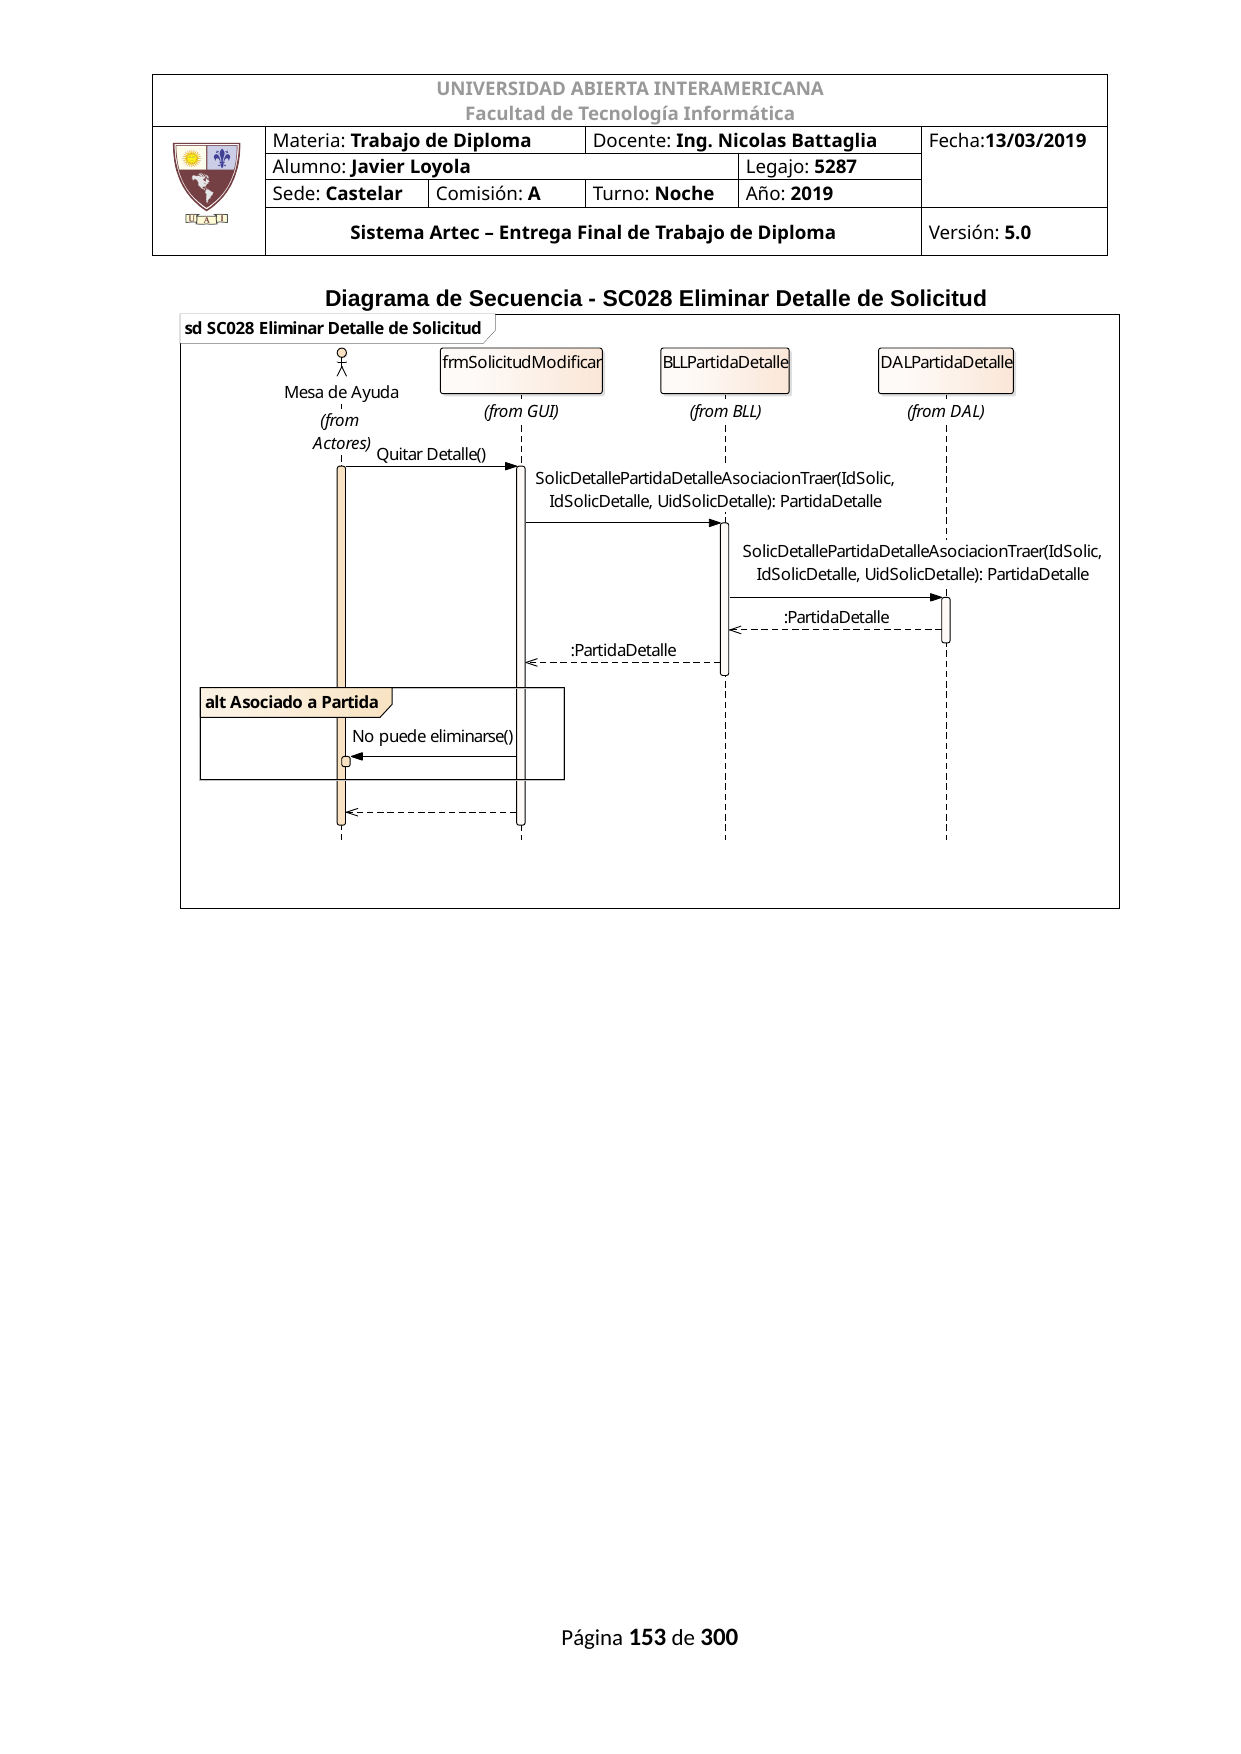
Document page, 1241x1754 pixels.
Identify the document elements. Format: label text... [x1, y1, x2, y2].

picture [157, 136, 257, 228]
text Diagrama de Secuencia - SC028 Eliminar Detalle de Solicitud [325, 284, 1122, 311]
